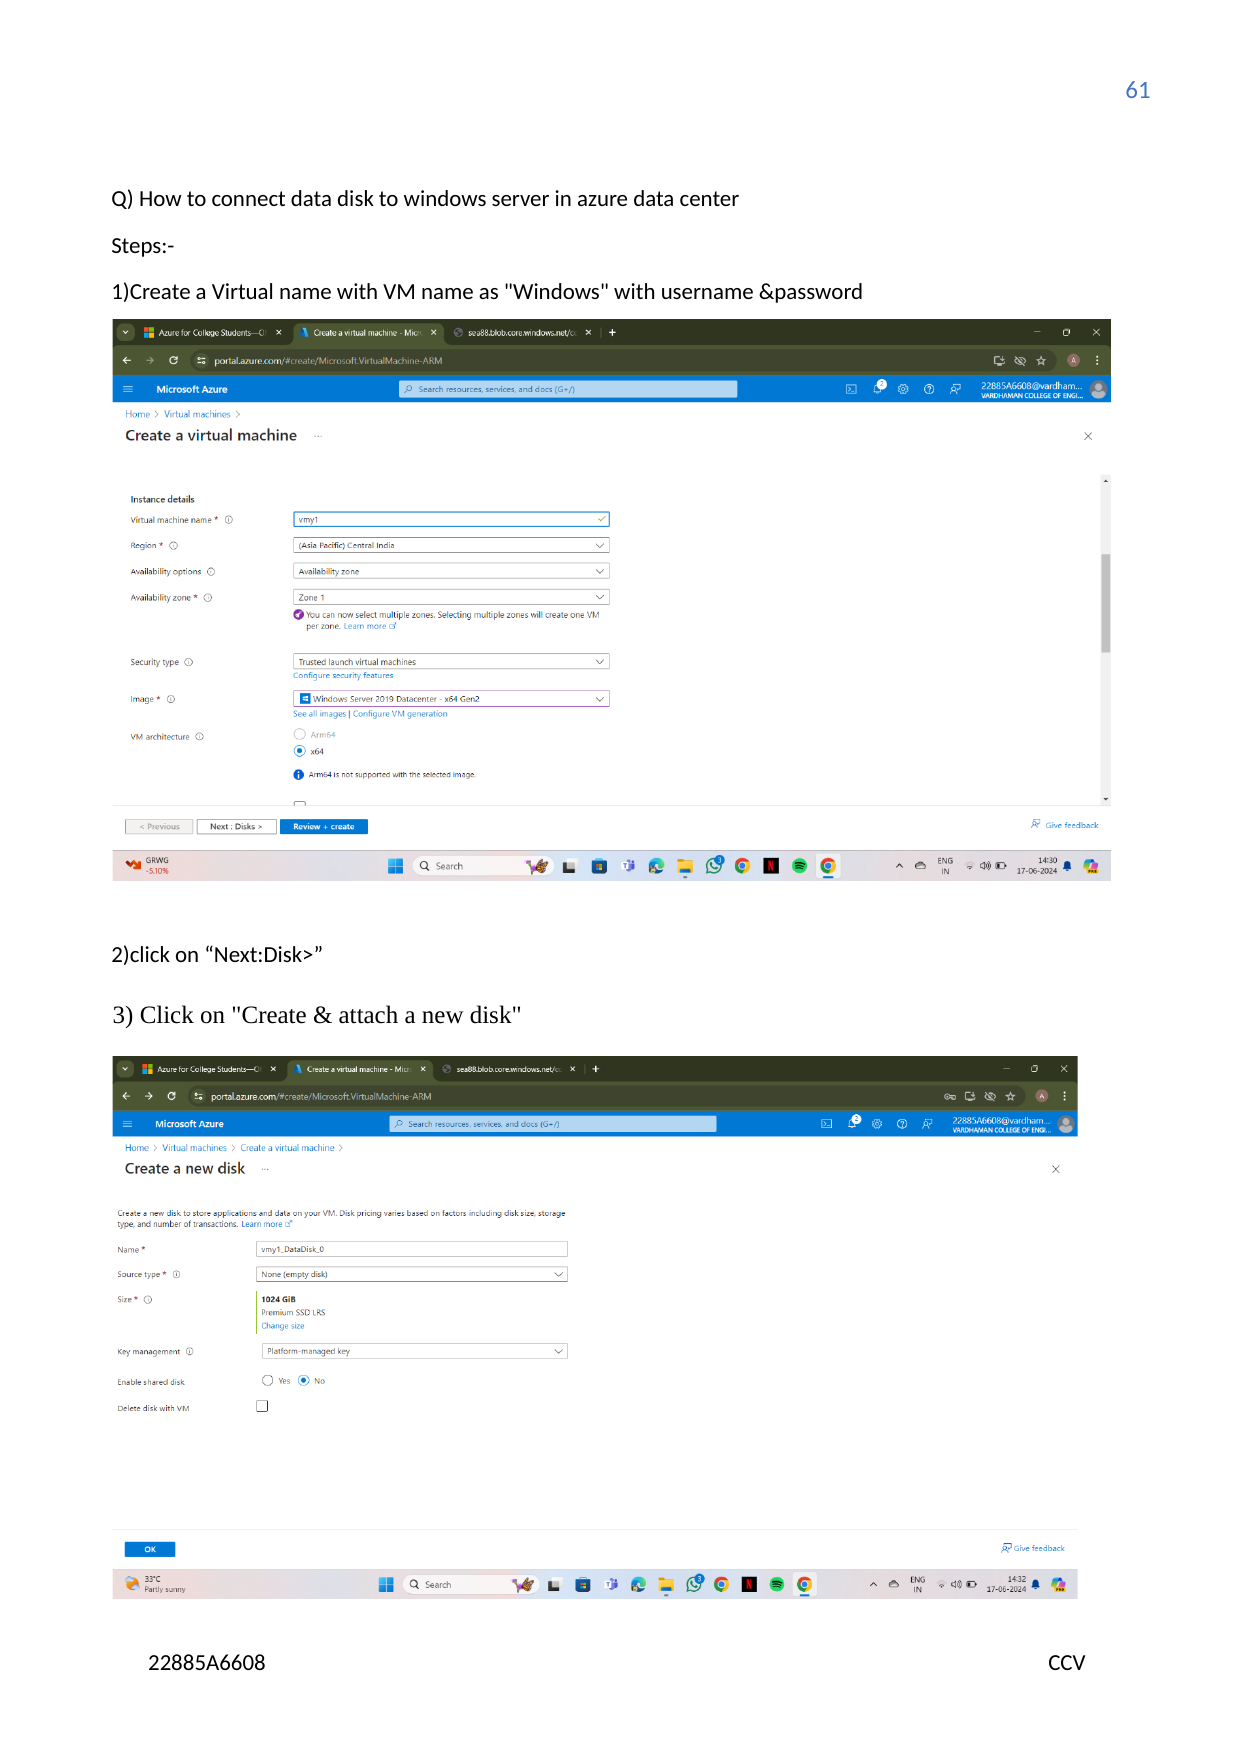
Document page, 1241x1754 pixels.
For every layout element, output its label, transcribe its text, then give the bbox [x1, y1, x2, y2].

text Q) How to connect data disk to windows server in azure data center [111, 184, 1129, 212]
text 2)click on “Next:Disk>” [111, 940, 1129, 968]
list Click on "Create & attach a new disk" [112, 1000, 1110, 1029]
picture [112, 319, 1111, 881]
text 1)Create a Virtual name with VM name as "Windows" with username &password [111, 277, 1129, 306]
picture [112, 1056, 1078, 1599]
text Steps:- [111, 231, 1129, 259]
